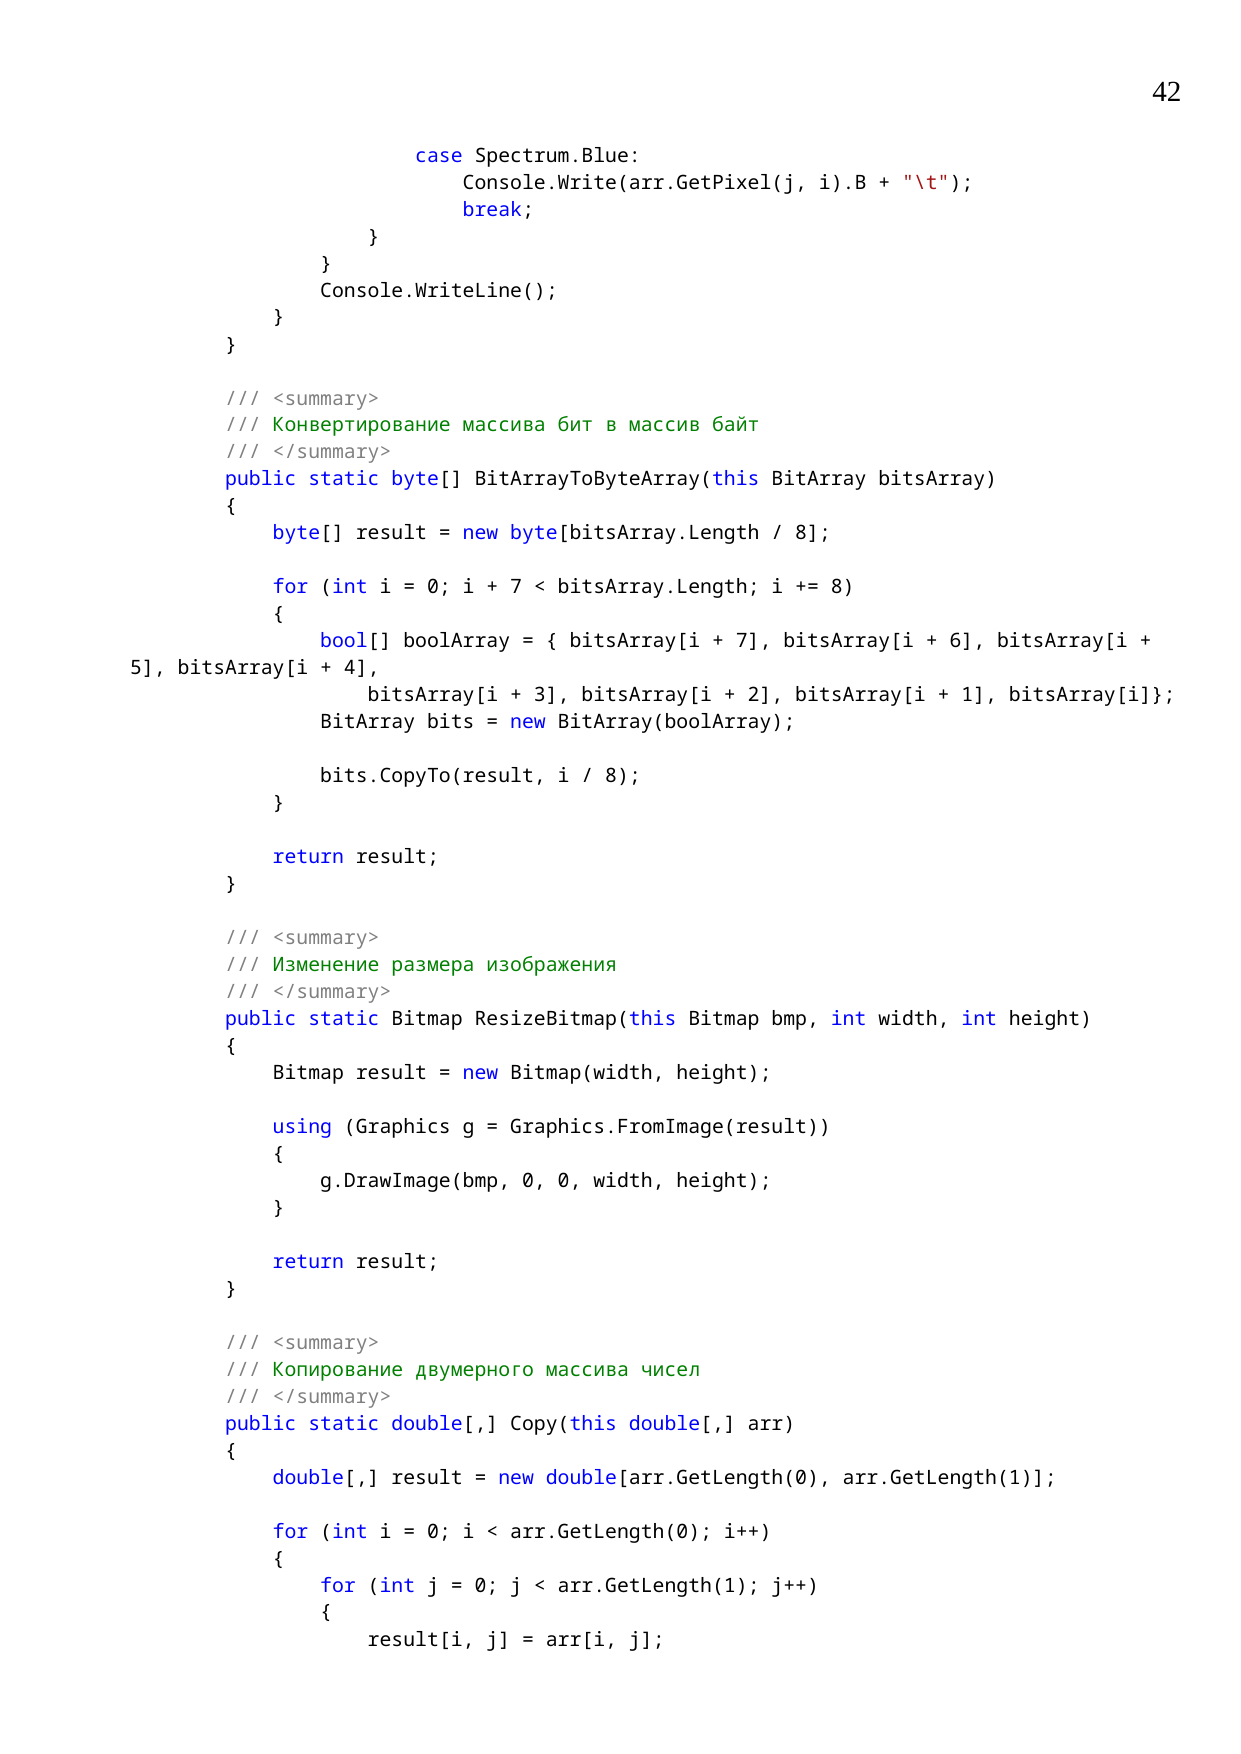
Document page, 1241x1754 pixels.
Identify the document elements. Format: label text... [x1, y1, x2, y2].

text using (Graphics g = Graphics.FromImage(result)) [130, 1112, 1181, 1139]
text return result; [130, 842, 1181, 869]
text public static double[,] Copy(this double[,] arr) [130, 1409, 1181, 1436]
text result[i, j] = arr[i, j]; [130, 1625, 1181, 1652]
text g.DrawImage(bmp, 0, 0, width, height); [130, 1166, 1181, 1193]
text } [130, 249, 1181, 276]
text } [130, 1274, 1181, 1301]
text } [130, 303, 1181, 330]
text byte[] result = new byte[bitsArray.Length / 8]; [130, 519, 1181, 546]
text { [130, 1436, 1181, 1463]
text double[,] result = new double[arr.GetLength(0), arr.GetLength(1)]; [130, 1463, 1181, 1490]
text case Spectrum.Blue: [130, 141, 1181, 168]
text bitsArray[i + 3], bitsArray[i + 2], bitsArray[i + 1], bitsArray[i]}; [130, 681, 1181, 707]
text { [130, 1598, 1181, 1625]
text } [130, 222, 1181, 249]
text for (int j = 0; j < arr.GetLength(1); j++) [130, 1571, 1181, 1598]
text } [130, 869, 1181, 896]
text Bitmap result = new Bitmap(width, height); [130, 1058, 1181, 1085]
text { [130, 1139, 1181, 1166]
text bits.CopyTo(result, i / 8); [130, 761, 1181, 788]
text { [130, 599, 1181, 627]
text } [130, 1193, 1181, 1220]
text /// </summary> [130, 438, 1181, 465]
text public static byte[] BitArrayToByteArray(this BitArray bitsArray) [130, 465, 1181, 492]
text bool[] boolArray = { bitsArray[i + 7], bitsArray[i + 6], bitsArray[i + 5], bitsArray[i + 4], [130, 627, 1181, 681]
text { [130, 1031, 1181, 1058]
text { [130, 492, 1181, 519]
text break; [130, 195, 1181, 222]
text for (int i = 0; i < arr.GetLength(0); i++) [130, 1517, 1181, 1544]
text { [130, 1544, 1181, 1571]
text /// <summary> [130, 1328, 1181, 1355]
text /// Копирование двумерного массива чисел [130, 1355, 1181, 1382]
text BitArray bits = new BitArray(boolArray); [130, 707, 1181, 734]
text /// Изменение размера изображения [130, 950, 1181, 977]
text /// </summary> [130, 977, 1181, 1004]
text Console.WriteLine(); [130, 276, 1181, 303]
text public static Bitmap ResizeBitmap(this Bitmap bmp, int width, int height) [130, 1004, 1181, 1031]
text Console.Write(arr.GetPixel(j, i).B + "\t"); [130, 168, 1181, 195]
text /// <summary> [130, 923, 1181, 950]
text return result; [130, 1247, 1181, 1274]
text /// Конвертирование массива бит в массив байт [130, 411, 1181, 438]
text /// </summary> [130, 1382, 1181, 1409]
text /// <summary> [130, 384, 1181, 411]
text for (int i = 0; i + 7 < bitsArray.Length; i += 8) [130, 573, 1181, 599]
text } [130, 330, 1181, 357]
text } [130, 788, 1181, 815]
